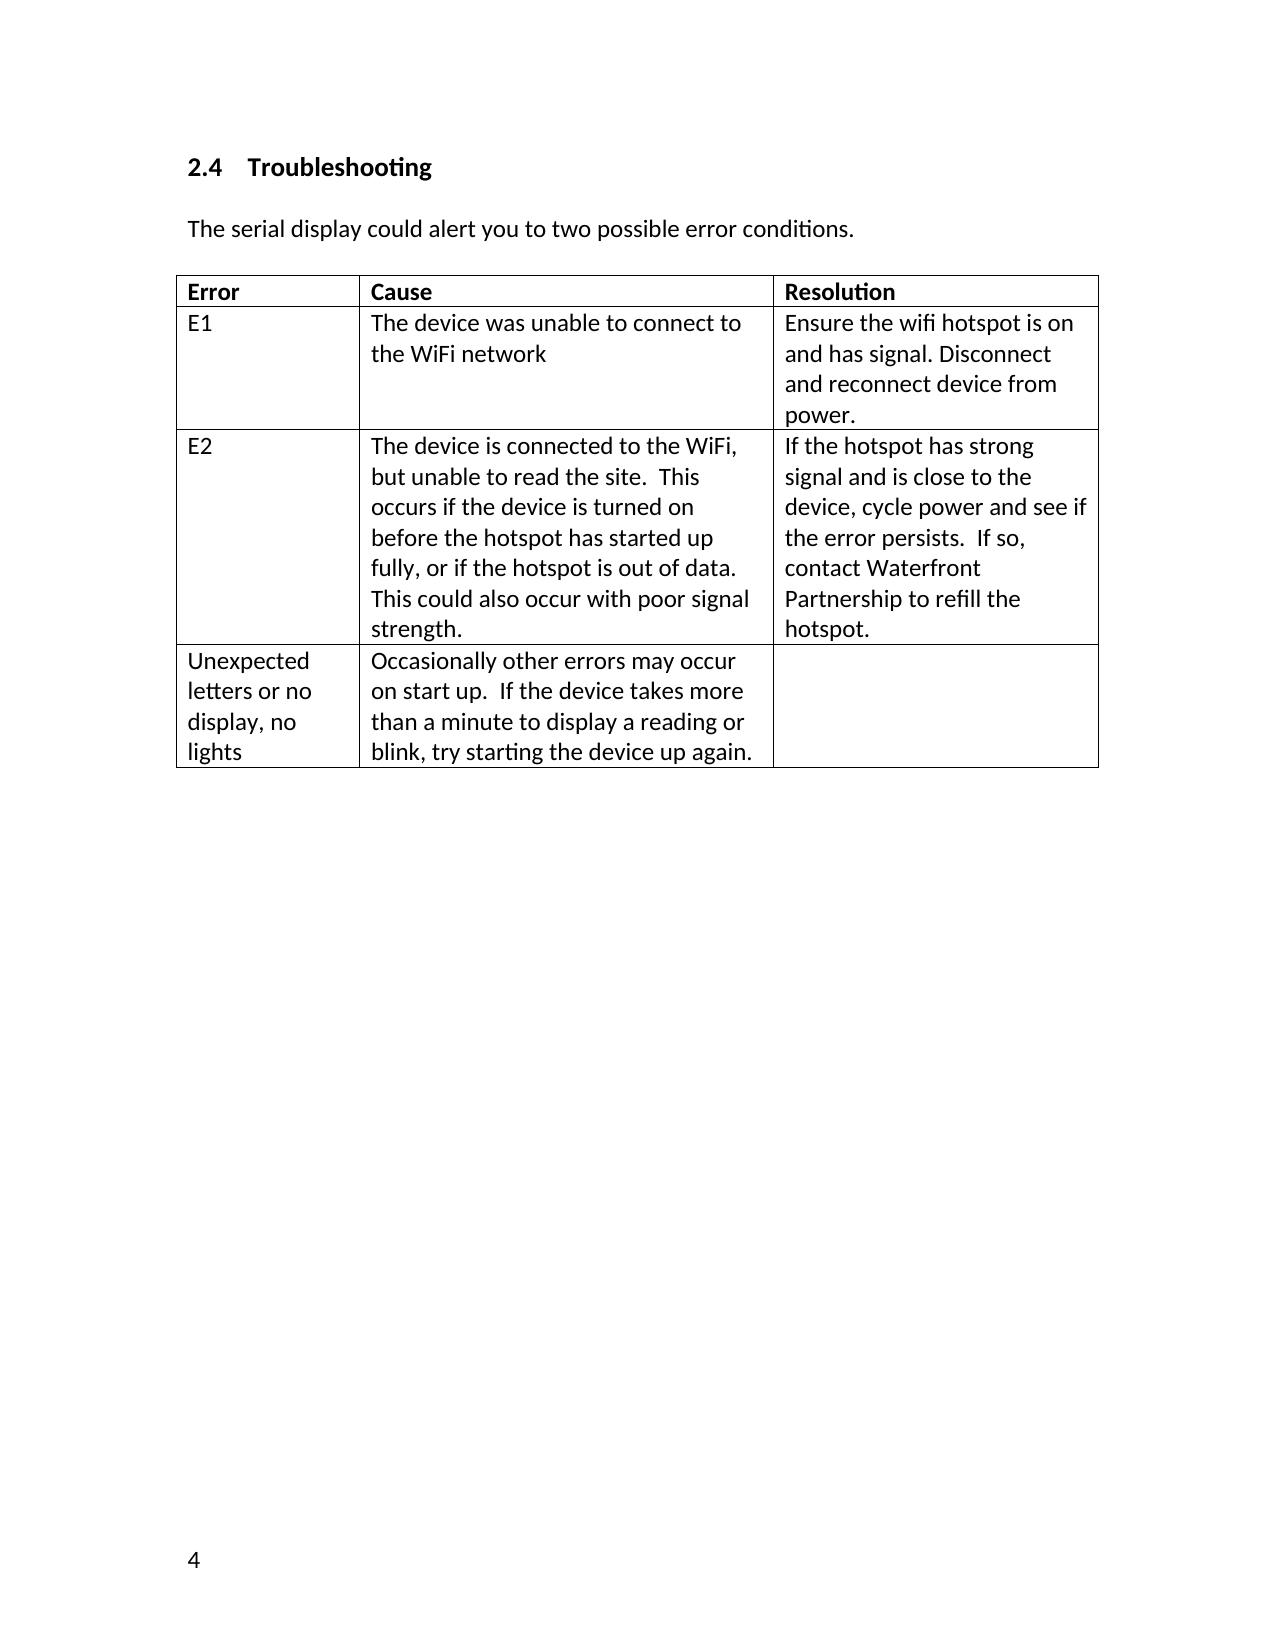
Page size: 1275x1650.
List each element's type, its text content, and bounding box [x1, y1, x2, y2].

table_cell The device was unable to connect to the WiFi network [360, 307, 773, 429]
table_cell Occasionally other errors may occur on start up. If the device takes more than a minute to display a reading or blink, try starting the device up again. [360, 645, 773, 767]
text The serial display could alert you to two possible error conditions. [187, 213, 1087, 244]
table_cell Ensure the wifi hotspot is on and has signal. Disconnect and reconnect device from power. [774, 307, 1098, 429]
subtitle Troubleshooting [187, 150, 1087, 183]
table_cell [774, 645, 1098, 767]
table_cell E2 [177, 430, 359, 644]
table_header Error [177, 276, 359, 306]
table_header Resolution [774, 276, 1098, 306]
table_cell The device is connected to the WiFi, but unable to read the site. This occurs if the device is turned on before the hotspot has started up fully, or if the hotspot is out of data. This could also occur with poor signal strength. [360, 430, 773, 644]
table_cell E1 [177, 307, 359, 429]
table_cell Unexpected letters or no display, no lights [177, 645, 359, 767]
table_header Cause [360, 276, 773, 306]
table_cell If the hotspot has strong signal and is close to the device, cycle power and see if the error persists. If so, contact Waterfront Partnership to refill the hotspot. [774, 430, 1098, 644]
